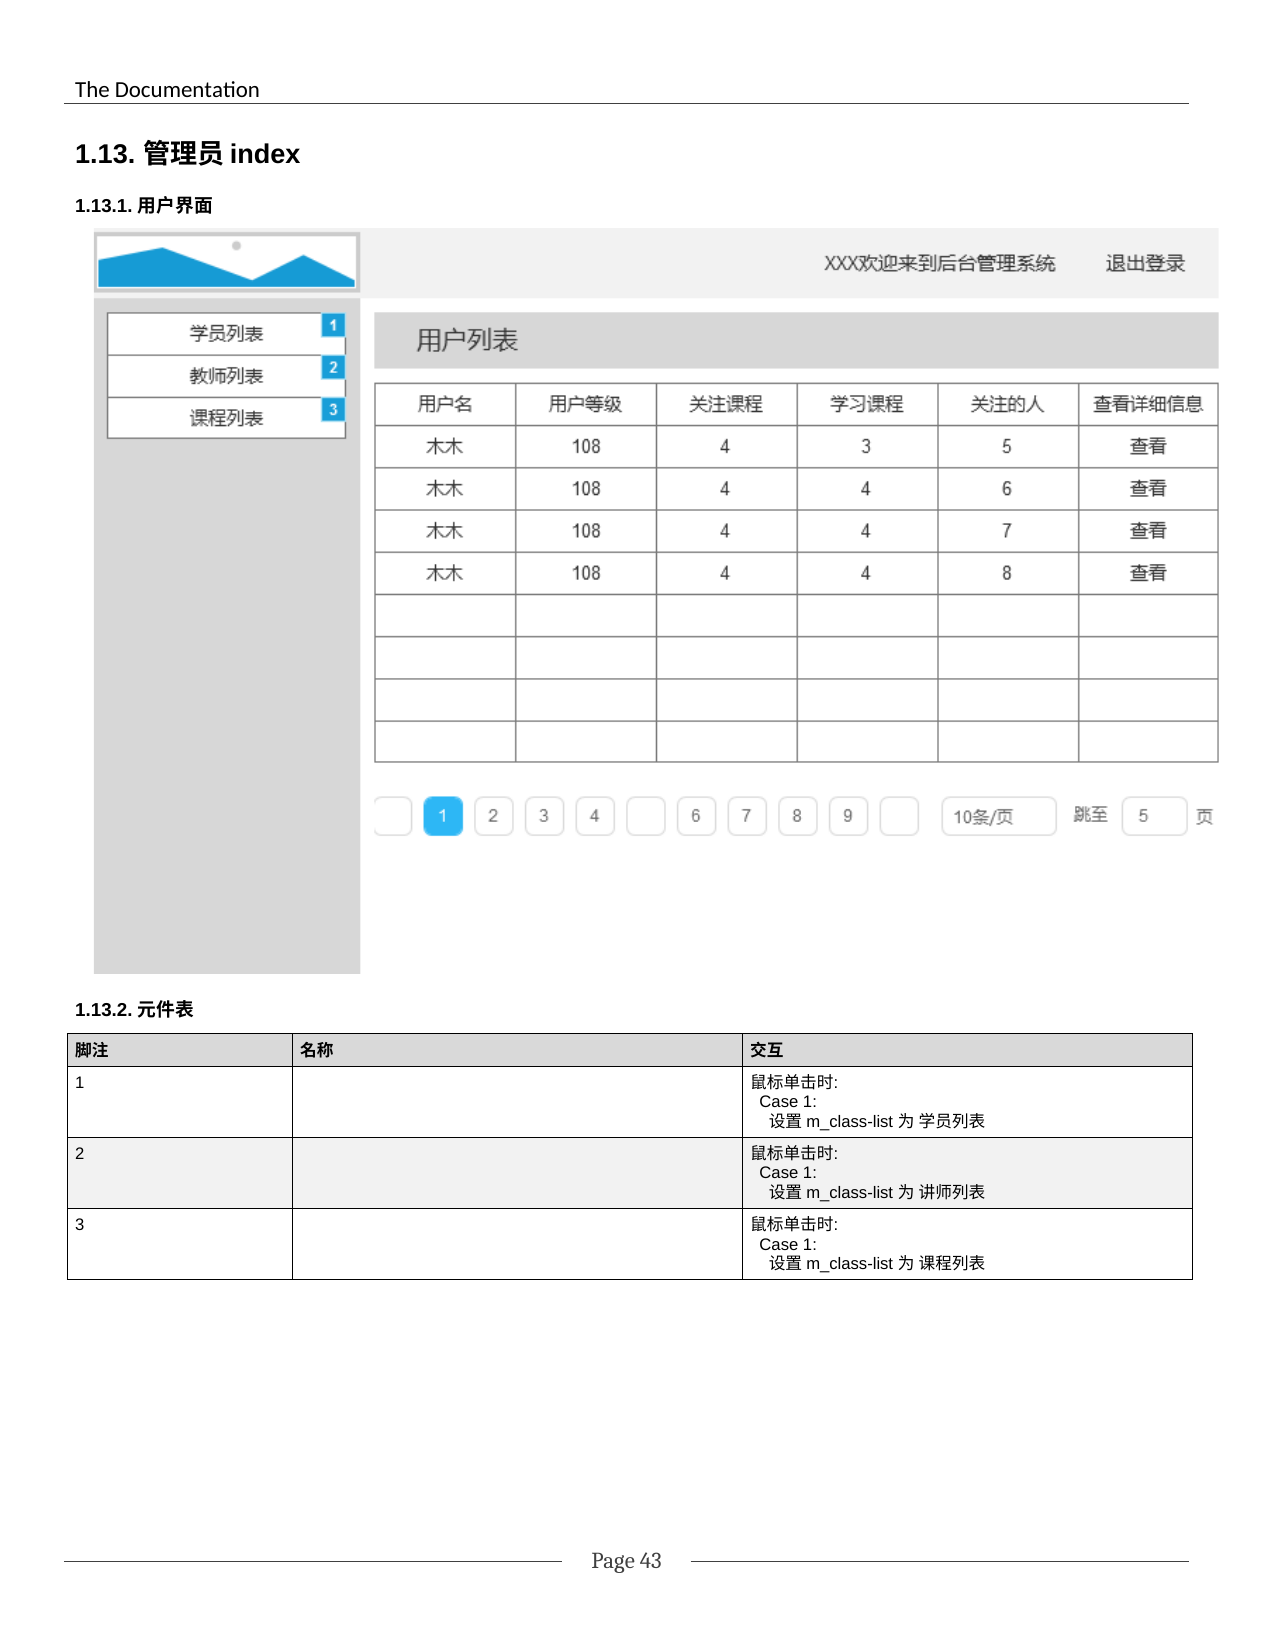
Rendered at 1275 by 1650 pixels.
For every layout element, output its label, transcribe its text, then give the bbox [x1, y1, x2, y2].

table_header 交互 [743, 1034, 1192, 1066]
table_cell 2 [68, 1138, 292, 1208]
subtitle 用户界面 [75, 194, 1200, 216]
subtitle 元件表 [75, 999, 1200, 1021]
subtitle 管理员index [75, 138, 1200, 169]
table_header 名称 [293, 1034, 742, 1066]
table_cell 鼠标单击时: Case 1: 设置 m_class-list 为 讲师列表 [743, 1138, 1192, 1208]
table_cell 鼠标单击时: Case 1: 设置 m_class-list 为 学员列表 [743, 1067, 1192, 1137]
table_cell [293, 1067, 742, 1137]
table_cell 鼠标单击时: Case 1: 设置 m_class-list 为 课程列表 [743, 1209, 1192, 1279]
table_cell 1 [68, 1067, 292, 1137]
table_cell 3 [68, 1209, 292, 1279]
table_cell [293, 1138, 742, 1208]
table_header 脚注 [68, 1034, 292, 1066]
table_cell [293, 1209, 742, 1279]
